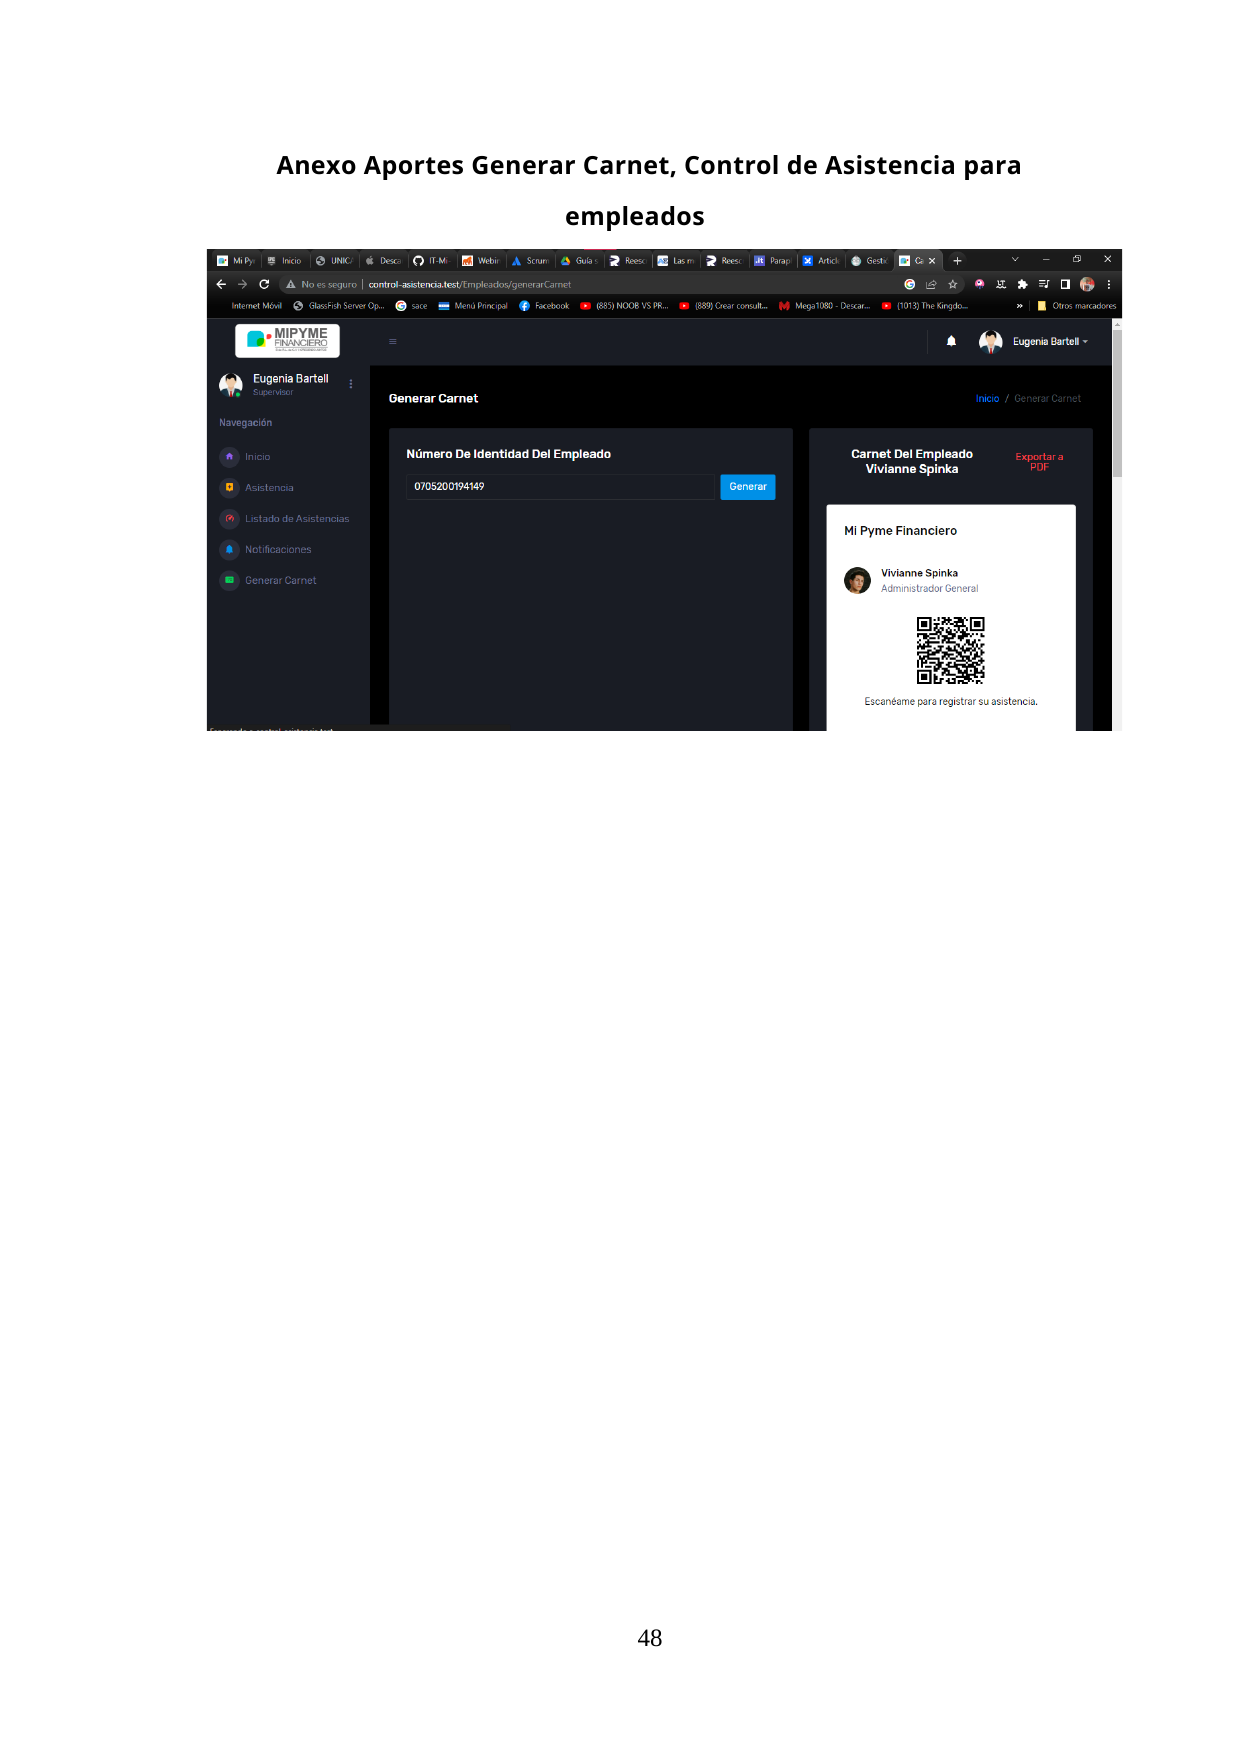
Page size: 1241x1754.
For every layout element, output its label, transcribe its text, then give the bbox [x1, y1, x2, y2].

text Anexo Aportes Generar Carnet, Control de Asistencia para empleados [177, 148, 1092, 233]
picture [206, 249, 1123, 731]
